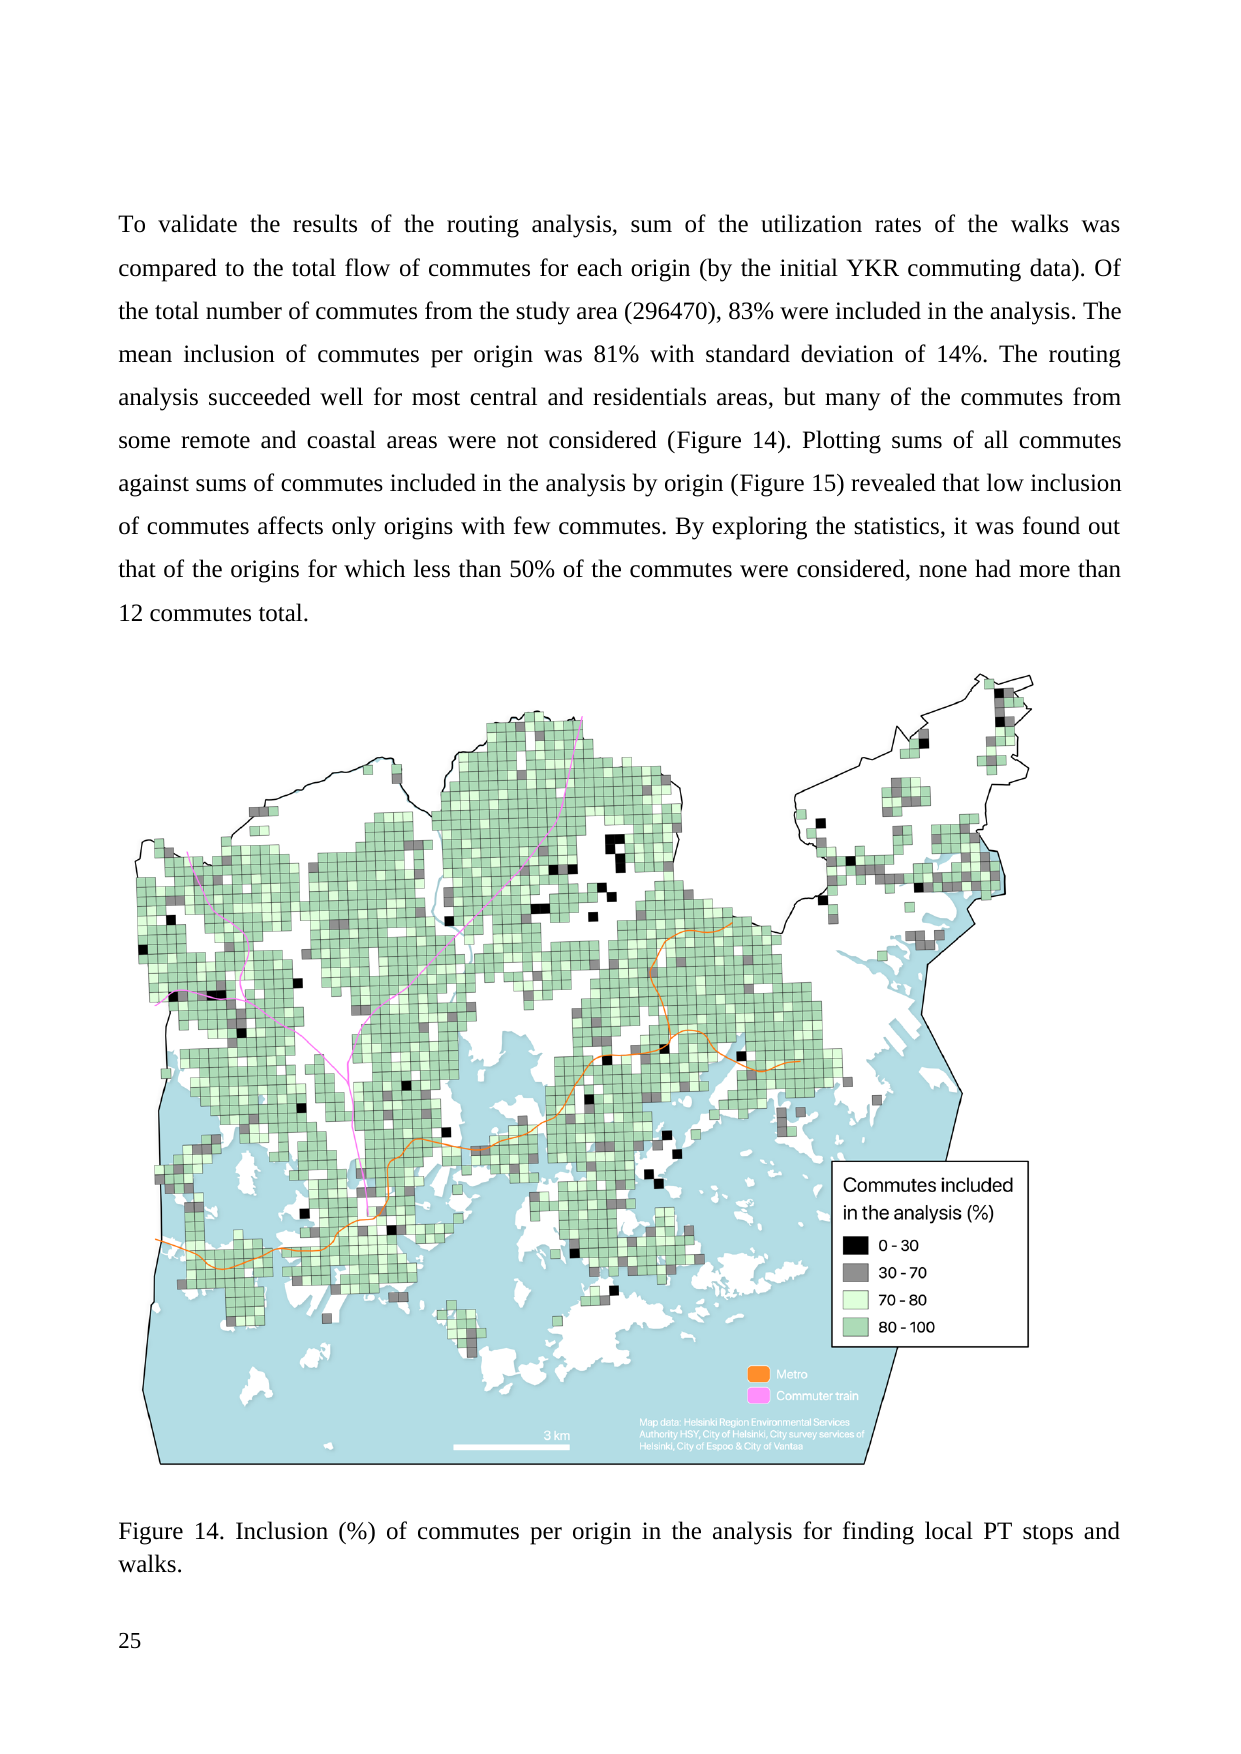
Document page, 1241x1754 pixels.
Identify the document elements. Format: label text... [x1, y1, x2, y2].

picture [118, 659, 1051, 1483]
text Figure 14. Inclusion (%) of commutes per origin in the analysis for finding local PT stops and walks. [118, 1516, 1122, 1578]
text To validate the results of the routing analysis, sum of the utilization rates of the walks was compared to the total flow of commutes for each origin (by the initial YKR commuting data). Of the total number of commutes from the study area (296470), 83% were included in the analysis. The mean inclusion of commutes per origin was 81% with standard deviation of 14%. The routing analysis succeeded well for most central and residentials areas, but many of the commutes from some remote and coastal areas were not considered (Figure 14). Plotting sums of all commutes against sums of commutes included in the analysis by origin (Figure 15) revealed that low inclusion of commutes affects only origins with few commutes. By exploring the statistics, it was found out that of the origins for which less than 50% of the commutes were considered, none had more than 12 commutes total. [118, 209, 1122, 626]
